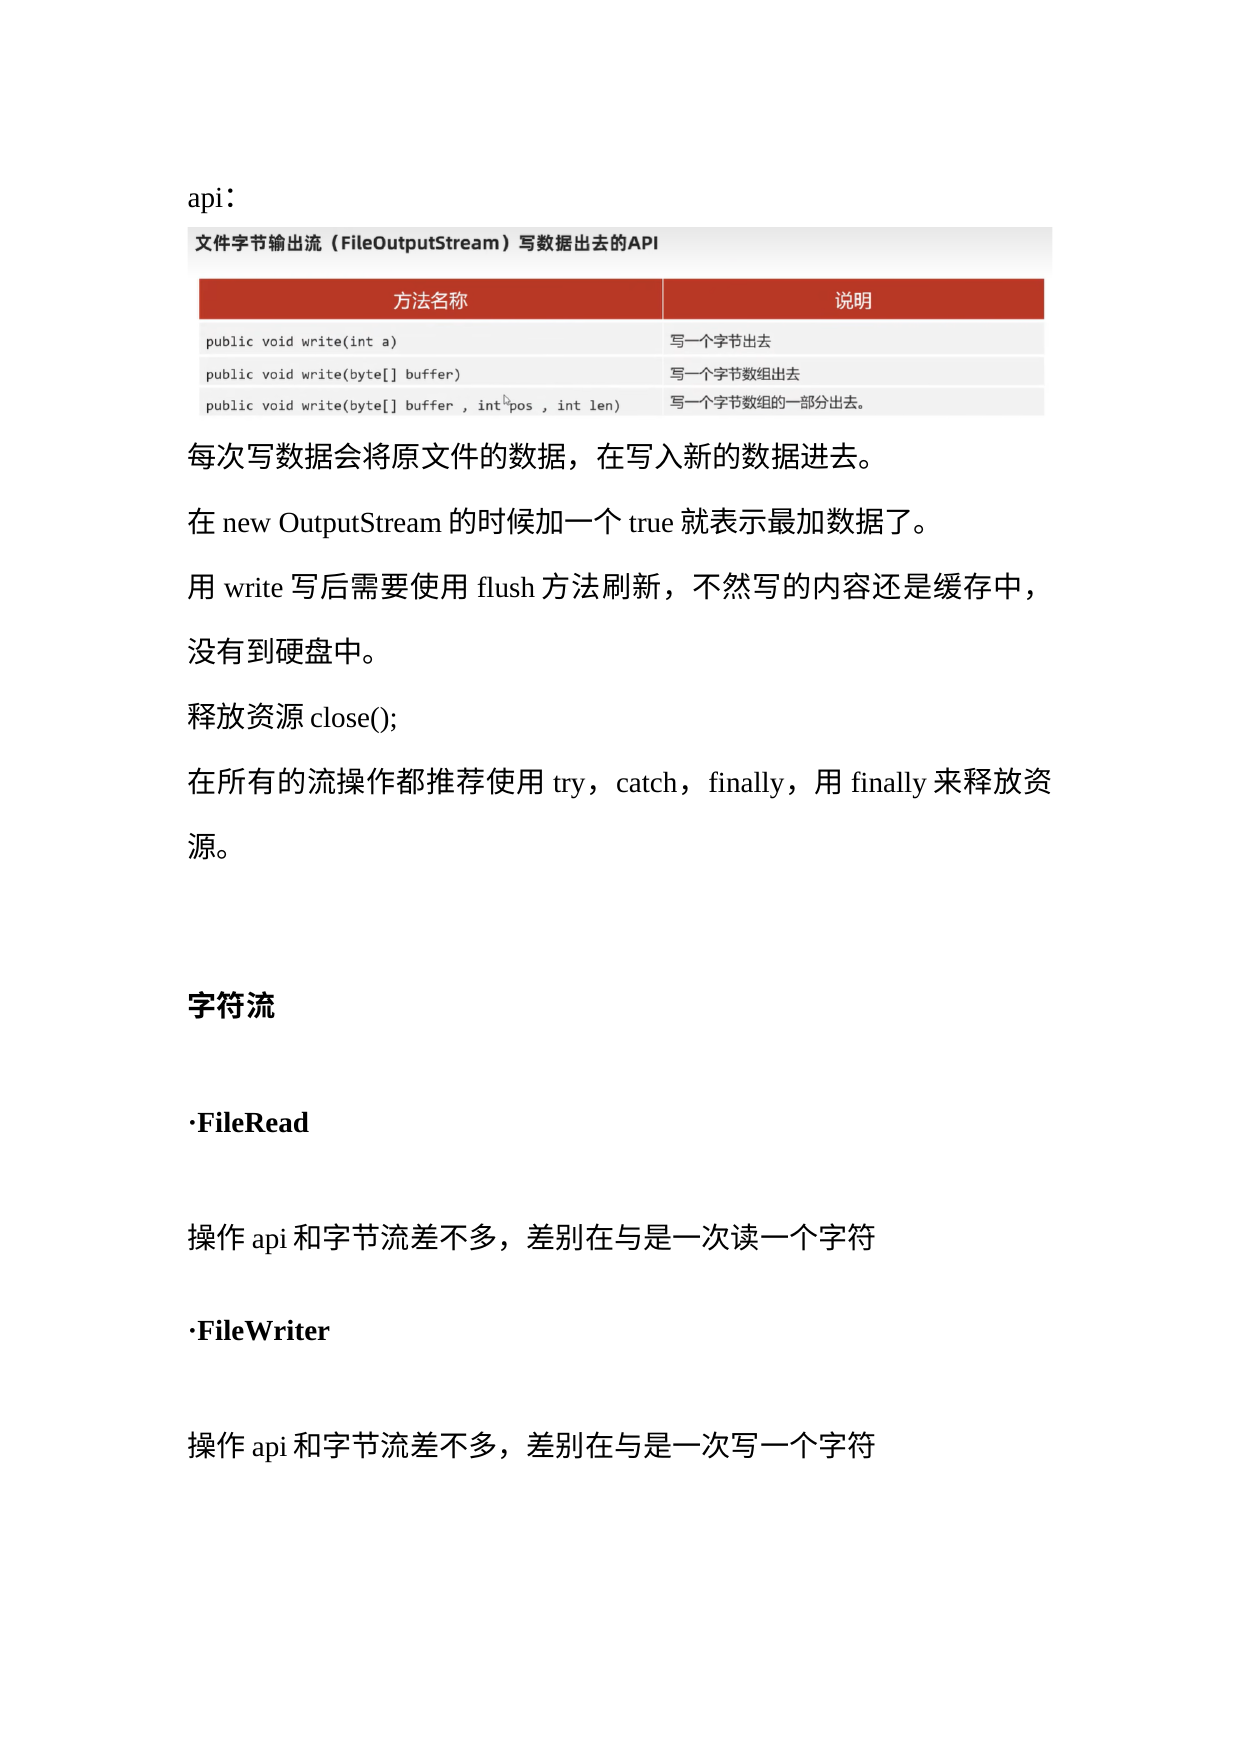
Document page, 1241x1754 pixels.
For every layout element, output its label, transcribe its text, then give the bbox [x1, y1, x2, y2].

subtitle ·FileWriter [187, 1297, 1053, 1362]
subtitle 字符流 [187, 971, 1053, 1036]
text 每次写数据会将原文件的数据，在写入新的数据进去。 [187, 422, 1053, 487]
text 操作api和字节流差不多，差别在与是一次写一个字符 [187, 1411, 1053, 1476]
text 在所有的流操作都推荐使用try，catch，finally，用finally来释放资源。 [187, 747, 1053, 877]
text 操作api和字节流差不多，差别在与是一次读一个字符 [187, 1203, 1053, 1268]
picture [187, 227, 1053, 421]
text 用write写后需要使用flush方法刷新，不然写的内容还是缓存中，没有到硬盘中。 [187, 552, 1053, 682]
subtitle ·FileRead [187, 1089, 1053, 1154]
text api： [187, 162, 1053, 227]
text 在new OutputStream的时候加一个true就表示最加数据了。 [187, 487, 1053, 552]
text 释放资源close(); [187, 682, 1053, 747]
